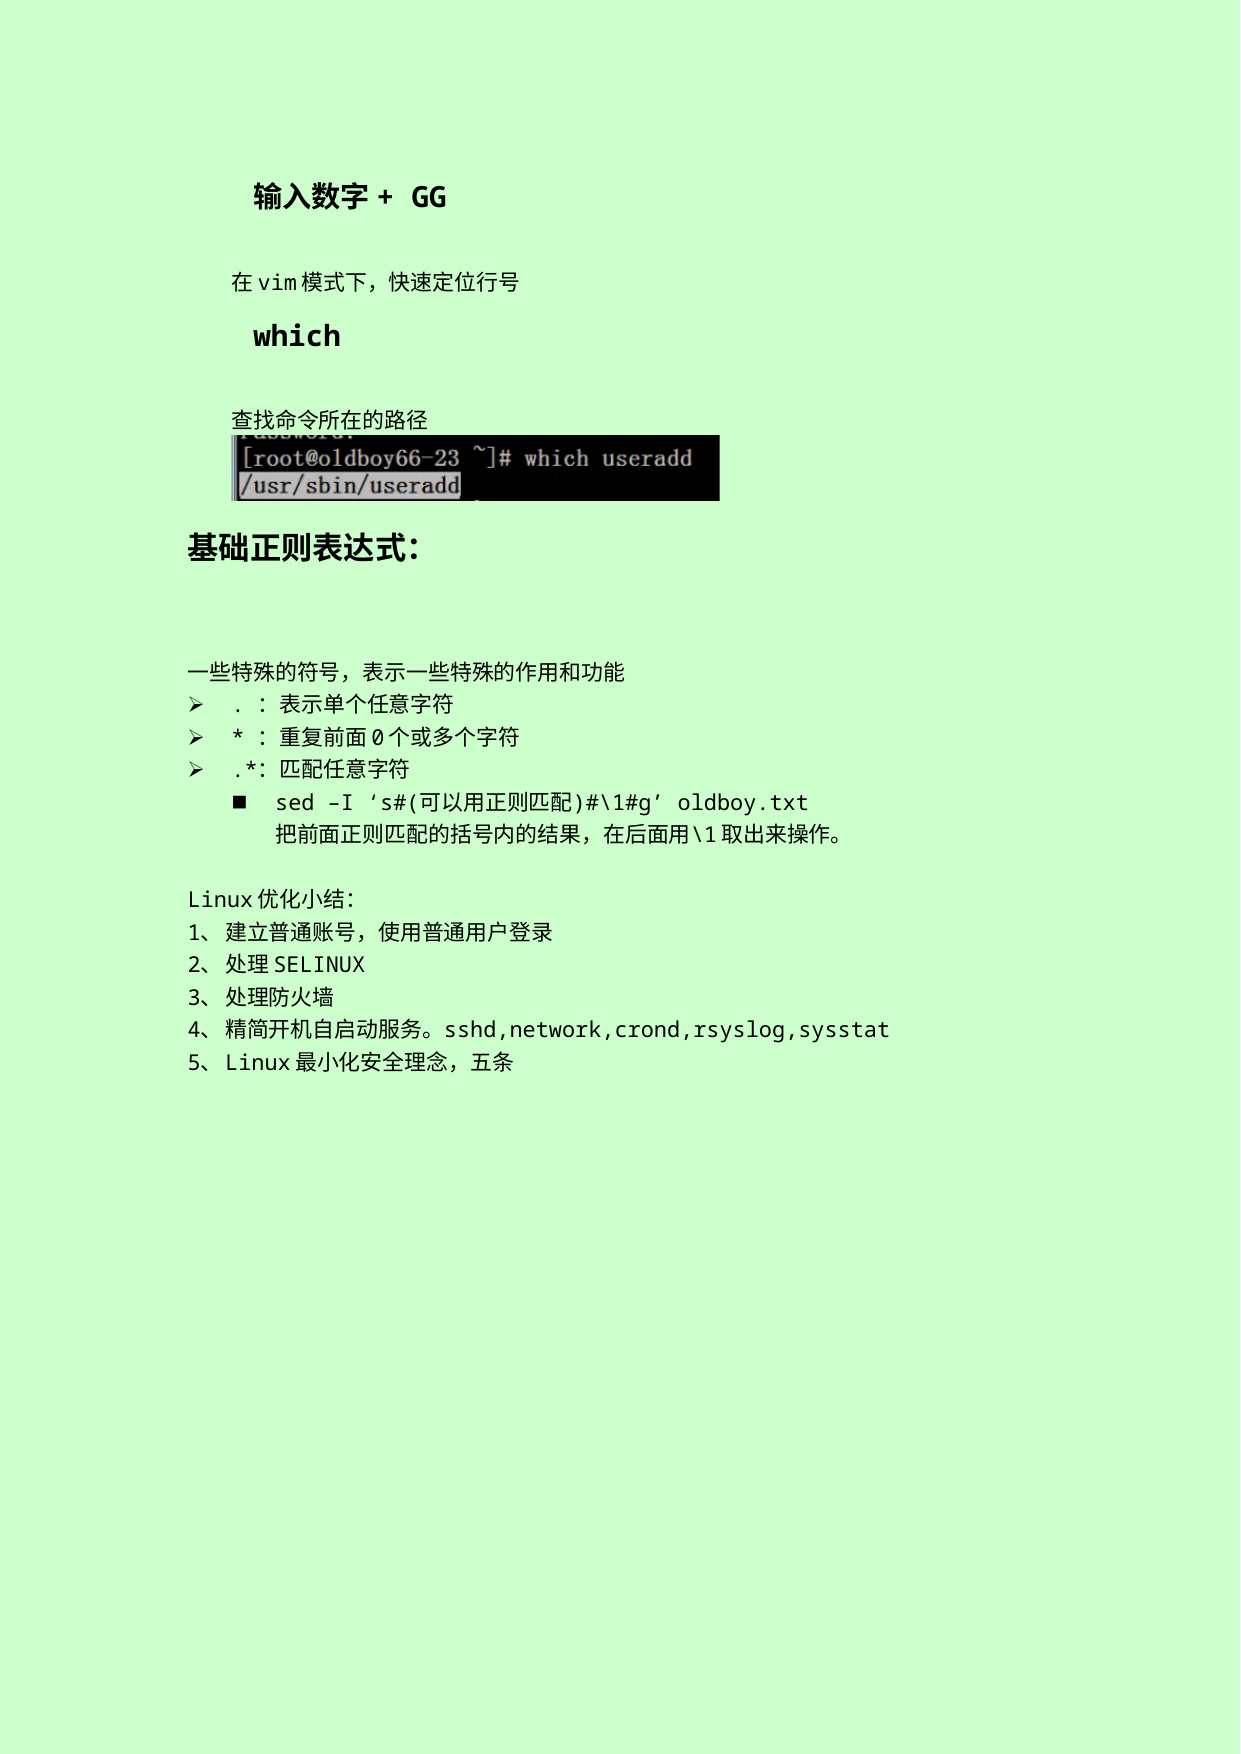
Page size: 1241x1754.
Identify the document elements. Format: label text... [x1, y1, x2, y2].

picture [231, 435, 720, 501]
list . ：表示单个任意字符 [187, 687, 1053, 719]
subtitle which [253, 303, 1053, 368]
list 处理SELINUX [187, 947, 1053, 979]
subtitle 基础正则表达式： [187, 513, 1053, 578]
text 查找命令所在的路径 [187, 403, 1053, 436]
list .*：匹配任意字符 [187, 752, 1053, 784]
list Linux最小化安全理念，五条 [187, 1044, 1053, 1077]
list 处理防火墙 [187, 979, 1053, 1012]
list 精简开机自启动服务。sshd,network,crond,rsyslog,sysstat [187, 1012, 1053, 1044]
list sed –I ‘s#(可以用正则匹配)#\1#g’ oldboy.txt [231, 784, 1053, 817]
text Linux优化小结： [187, 882, 1053, 914]
text 在vim模式下，快速定位行号 [187, 264, 1053, 297]
text 一些特殊的符号，表示一些特殊的作用和功能 [187, 654, 1053, 687]
list * ：重复前面0个或多个字符 [187, 719, 1053, 752]
list 把前面正则匹配的括号内的结果，在后面用\1取出来操作。 [275, 817, 1053, 849]
list 建立普通账号，使用普通用户登录 [187, 914, 1053, 947]
subtitle 输入数字 + GG [253, 162, 1053, 227]
